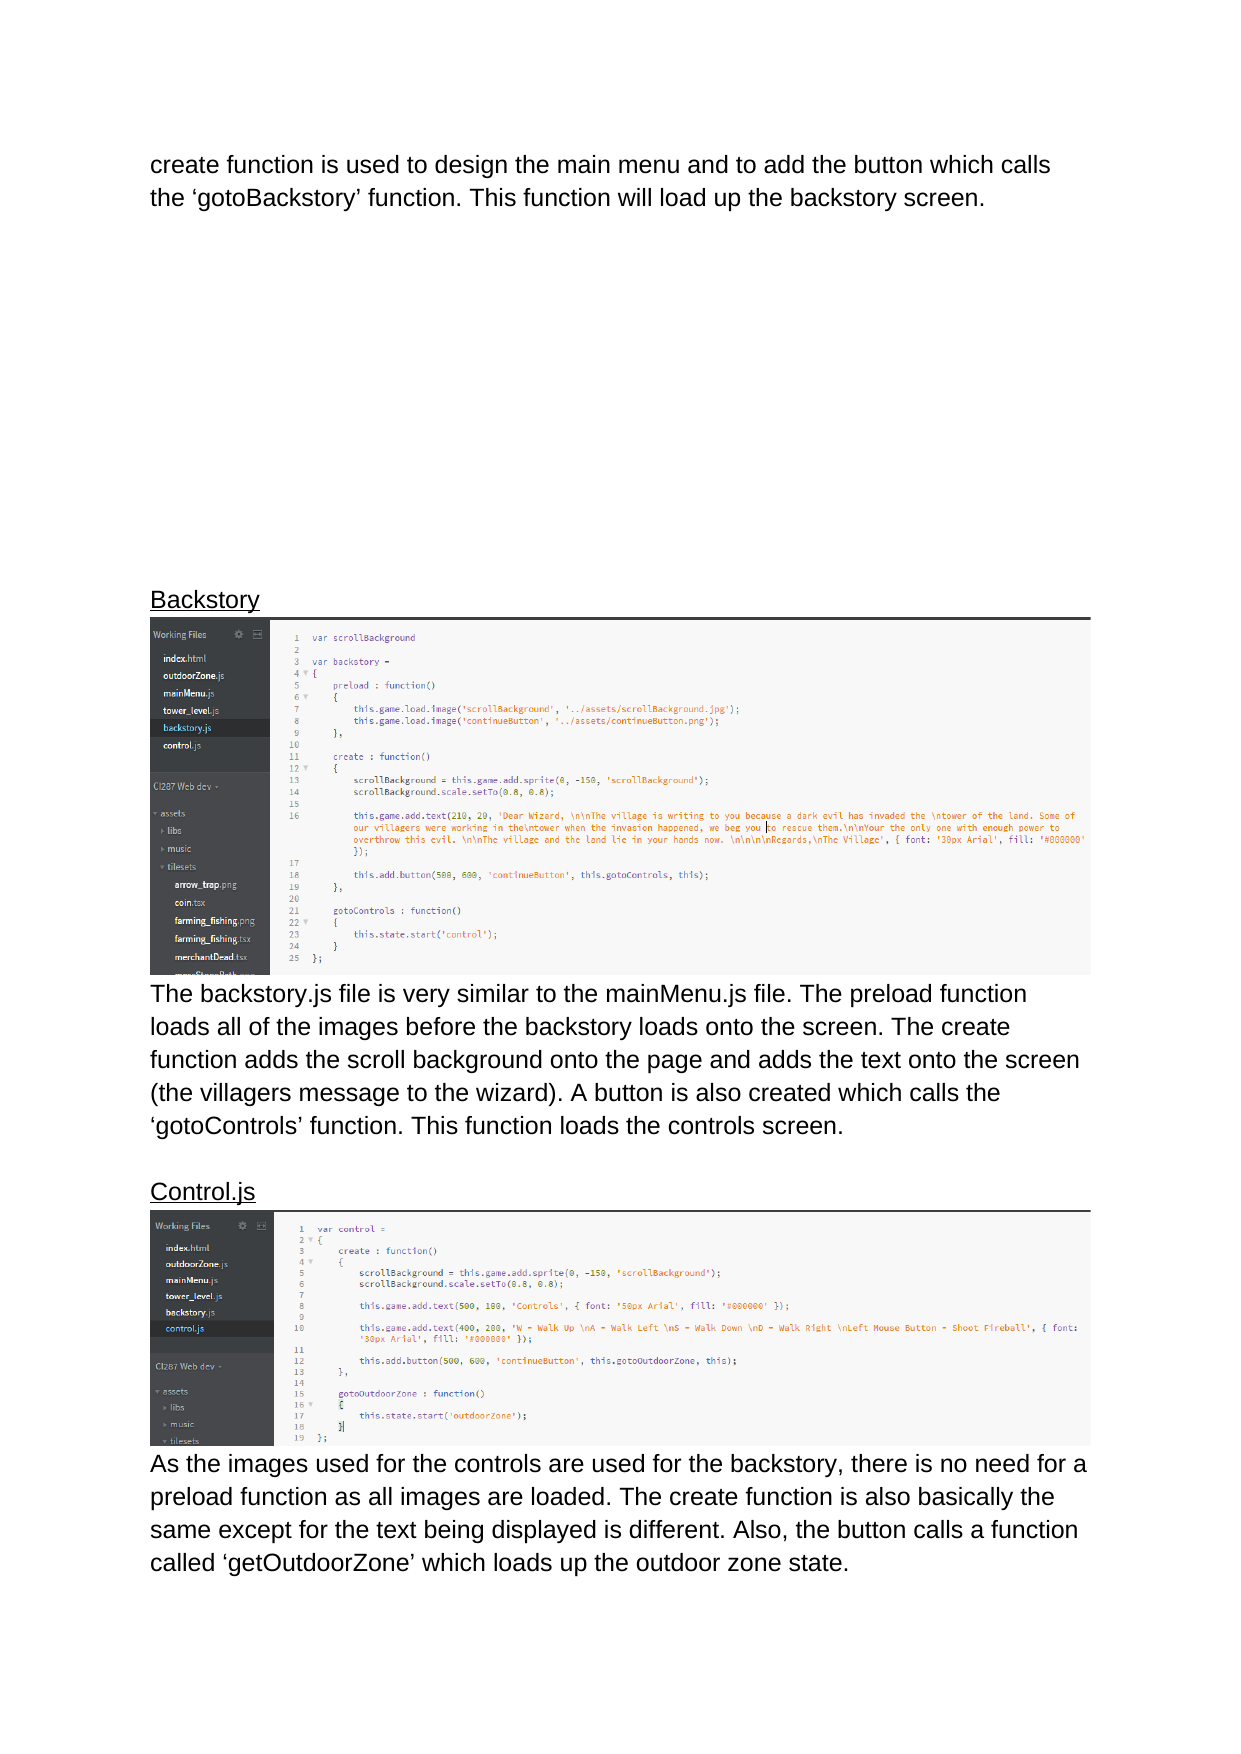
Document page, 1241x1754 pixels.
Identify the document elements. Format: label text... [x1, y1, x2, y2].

picture [150, 1210, 1091, 1446]
text The backstory.js file is very similar to the mainMenu.js file. The preload function loads all of the images before the backstory loads onto the screen. The create function adds the scroll background onto the page and adds the text onto the screen (the villagers message to the wizard). A button is also created which calls the ‘gotoControls’ function. This function loads the controls screen. [150, 979, 1090, 1139]
text Control.js [150, 1177, 1090, 1206]
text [150, 150, 1090, 212]
text Backstory [150, 585, 1090, 613]
picture [150, 617, 1091, 975]
text As the images used for the controls are used for the backstory, there is no need for a preload function as all images are loaded. The create function is also basically the same except for the text being displayed is different. Also, the button calls a function called ‘getOutdoorZone’ which loads up the outdoor zone state. [150, 1449, 1090, 1577]
